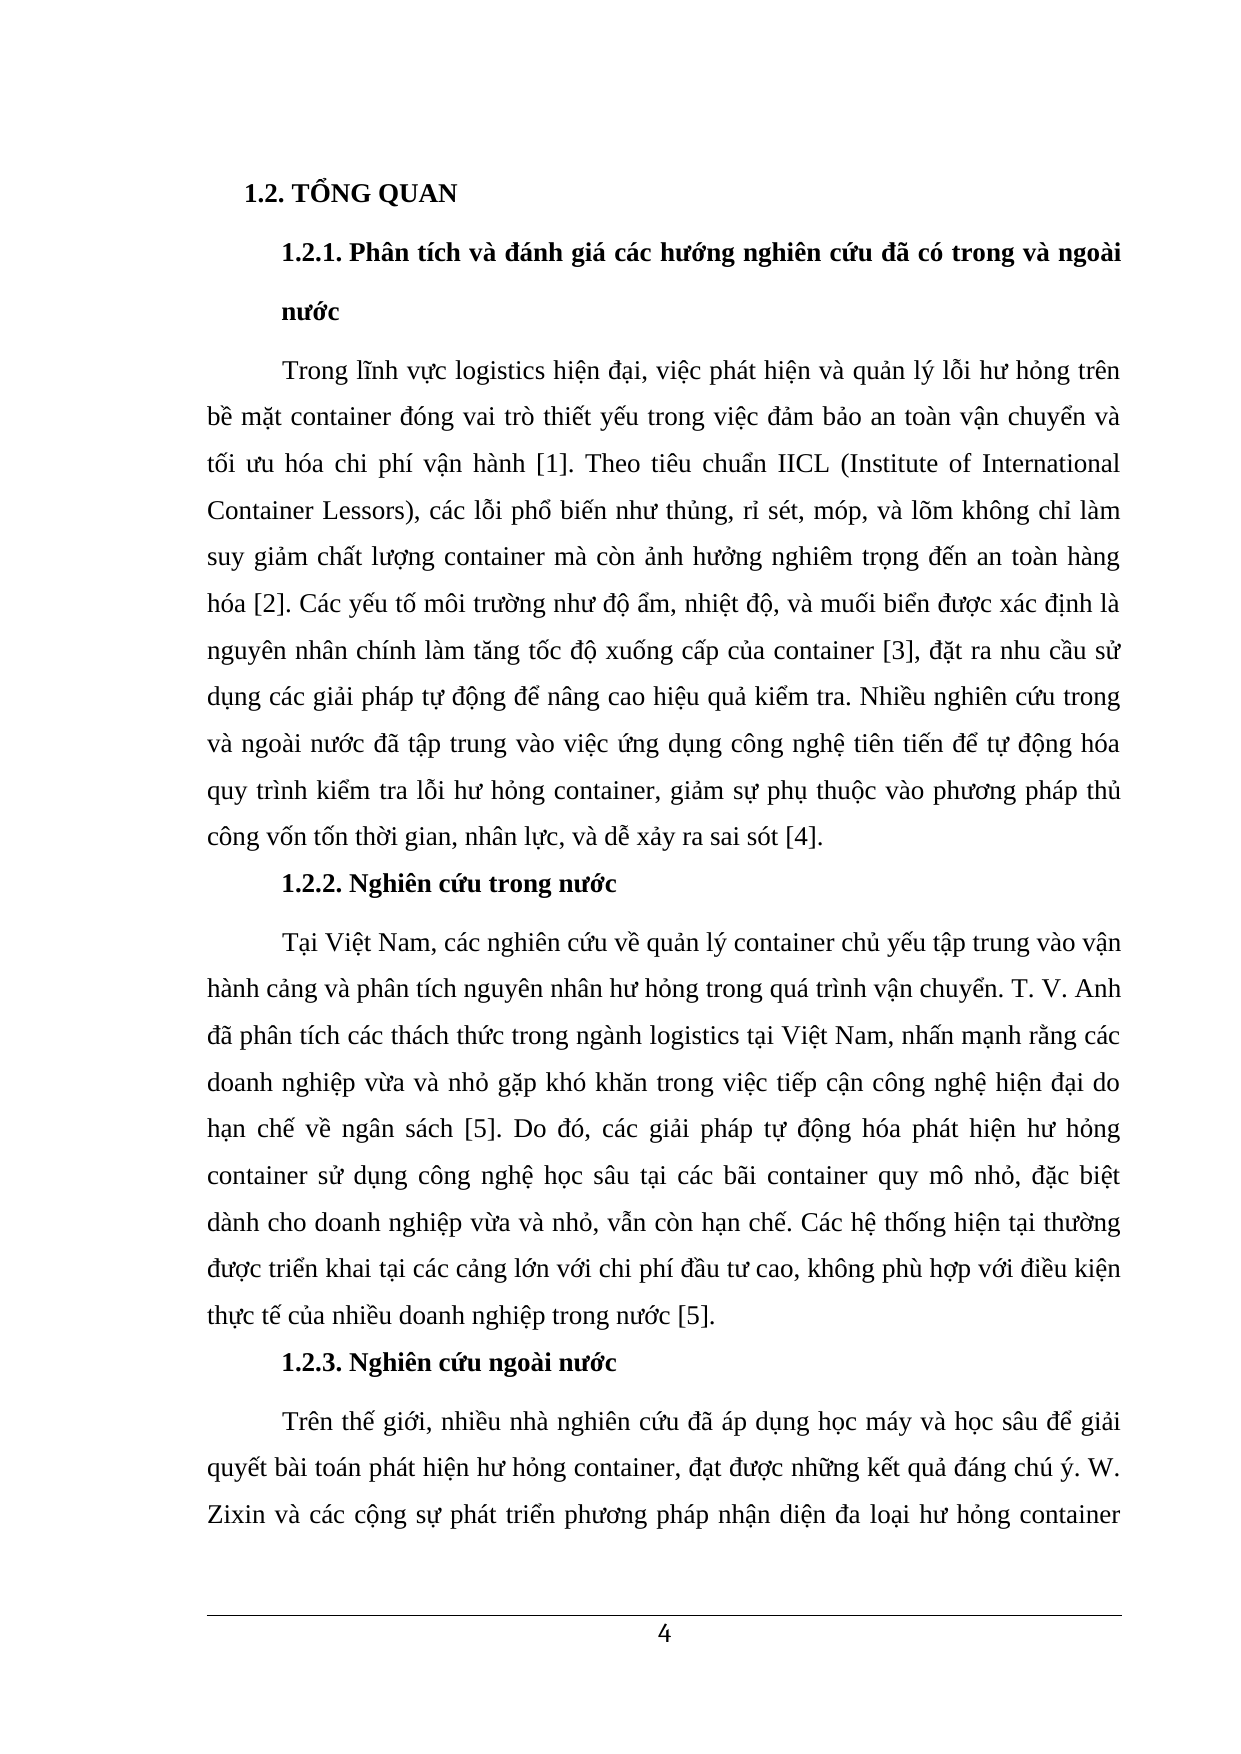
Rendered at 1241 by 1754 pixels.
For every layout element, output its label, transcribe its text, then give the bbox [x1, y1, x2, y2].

subtitle Nghiên cứu ngoài nước [281, 1346, 1122, 1377]
text Tại Việt Nam, các nghiên cứu về quản lý container chủ yếu tập trung vào vận hành cảng và phân tích nguyên nhân hư hỏng trong quá trình vận chuyển. T. V. Anh đã phân tích các thách thức trong ngành logistics tại Việt Nam, nhấn mạnh rằng các doanh nghiệp vừa và nhỏ gặp khó khăn trong việc tiếp cận công nghệ hiện đại do hạn chế về ngân sách [5]. Do đó, các giải pháp tự động hóa phát hiện hư hỏng container sử dụng công nghệ học sâu tại các bãi container quy mô nhỏ, đặc biệt dành cho doanh nghiệp vừa và nhỏ, vẫn còn hạn chế. Các hệ thống hiện tại thường được triển khai tại các cảng lớn với chi phí đầu tư cao, không phù hợp với điều kiện thực tế của nhiều doanh nghiệp trong nước [5]. [207, 926, 1122, 1330]
subtitle Phân tích và đánh giá các hướng nghiên cứu đã có trong và ngoài nước [281, 236, 1122, 326]
text Trong lĩnh vực logistics hiện đại, việc phát hiện và quản lý lỗi hư hỏng trên bề mặt container đóng vai trò thiết yếu trong việc đảm bảo an toàn vận chuyển và tối ưu hóa chi phí vận hành [1]. Theo tiêu chuẩn IICL (Institute of International Container Lessors), các lỗi phổ biến như thủng, rỉ sét, móp, và lõm không chỉ làm suy giảm chất lượng container mà còn ảnh hưởng nghiêm trọng đến an toàn hàng hóa [2]. Các yếu tố môi trường như độ ẩm, nhiệt độ, và muối biển được xác định là nguyên nhân chính làm tăng tốc độ xuống cấp của container [3], đặt ra nhu cầu sử dụng các giải pháp tự động để nâng cao hiệu quả kiểm tra. Nhiều nghiên cứu trong và ngoài nước đã tập trung vào việc ứng dụng công nghệ tiên tiến để tự động hóa quy trình kiểm tra lỗi hư hỏng container, giảm sự phụ thuộc vào phương pháp thủ công vốn tốn thời gian, nhân lực, và dễ xảy ra sai sót [4]. [207, 354, 1122, 852]
subtitle TỔNG QUAN [244, 177, 1122, 208]
subtitle Nghiên cứu trong nước [281, 867, 1122, 898]
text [207, 1405, 1122, 1529]
